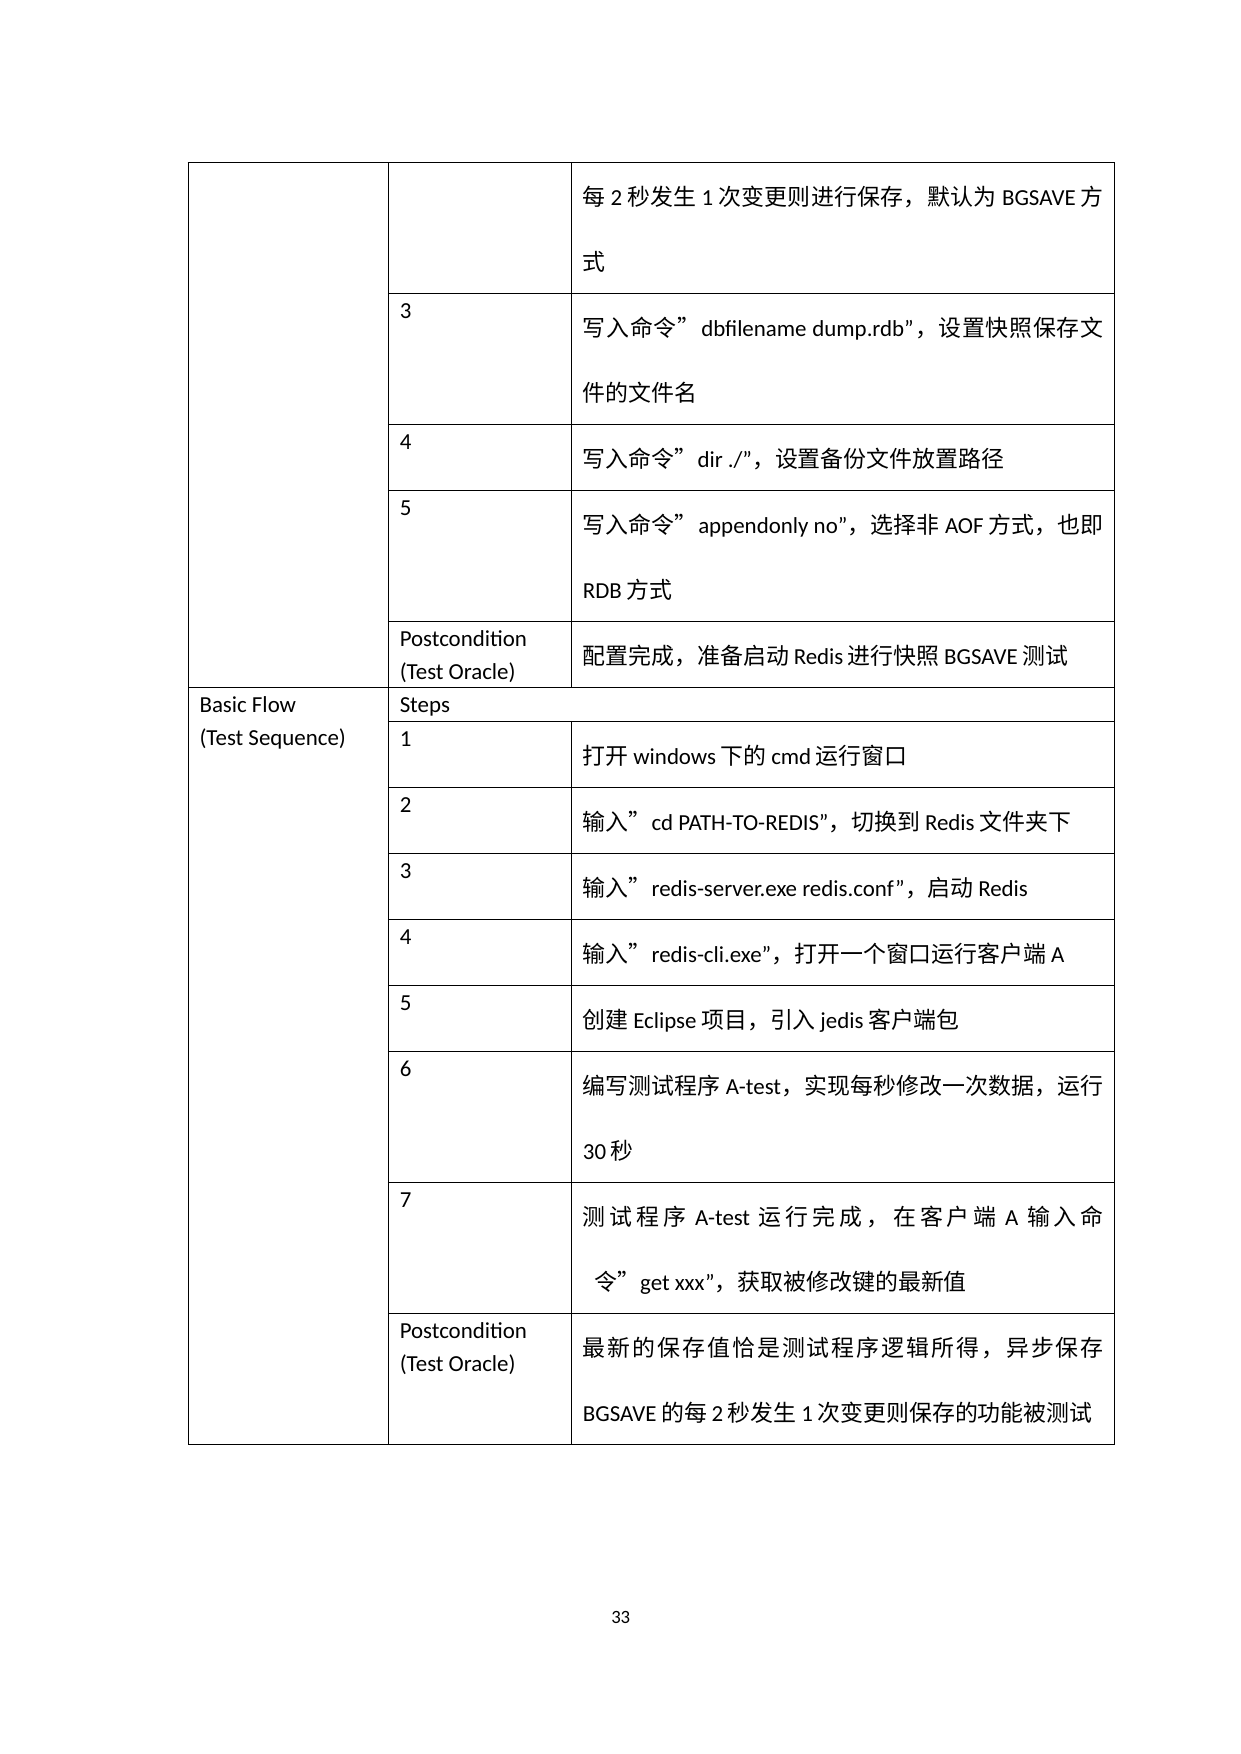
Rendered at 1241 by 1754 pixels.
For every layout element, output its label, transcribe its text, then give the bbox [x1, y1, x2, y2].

table_cell Postcondition (Test Oracle) [389, 1314, 571, 1444]
table_cell 4 [389, 920, 571, 985]
table_cell 3 [389, 294, 571, 424]
table_cell Basic Flow (Test Sequence) [189, 688, 388, 1444]
table_cell 编写测试程序A-test，实现每秒修改一次数据，运行30秒 [572, 1052, 1114, 1182]
table_cell 打开windows下的cmd运行窗口 [572, 722, 1114, 787]
table_cell 测试程序A-test运行完成，在客户端A输入命令”get xxx”，获取被修改键的最新值 [572, 1183, 1114, 1313]
table_cell 3 [389, 854, 571, 919]
table_cell Postcondition (Test Oracle) [389, 622, 571, 687]
table_cell 创建Eclipse项目，引入jedis客户端包 [572, 986, 1114, 1051]
table_cell Steps [389, 688, 1114, 721]
table_cell 输入”redis-server.exe redis.conf”，启动Redis [572, 854, 1114, 919]
table_cell 写入命令”dir ./”，设置备份文件放置路径 [572, 425, 1114, 490]
table_cell 2 [389, 788, 571, 853]
table_cell 输入”cd PATH-TO-REDIS”，切换到Redis文件夹下 [572, 788, 1114, 853]
table_cell 写入命令”appendonly no”，选择非AOF方式，也即RDB方式 [572, 491, 1114, 621]
table_cell 最新的保存值恰是测试程序逻辑所得，异步保存BGSAVE的每2秒发生1次变更则保存的功能被测试 [572, 1314, 1114, 1444]
table_cell 7 [389, 1183, 571, 1313]
table_cell 1 [389, 722, 571, 787]
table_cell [572, 163, 1114, 293]
table_cell 配置完成，准备启动Redis进行快照BGSAVE测试 [572, 622, 1114, 687]
table_cell 5 [389, 491, 571, 621]
table_cell 5 [389, 986, 571, 1051]
table_cell 输入”redis-cli.exe”，打开一个窗口运行客户端A [572, 920, 1114, 985]
table_cell 2 [389, 163, 571, 293]
table_cell 4 [389, 425, 571, 490]
table_cell 6 [389, 1052, 571, 1182]
table_cell 写入命令”dbfilename dump.rdb”，设置快照保存文件的文件名 [572, 294, 1114, 424]
